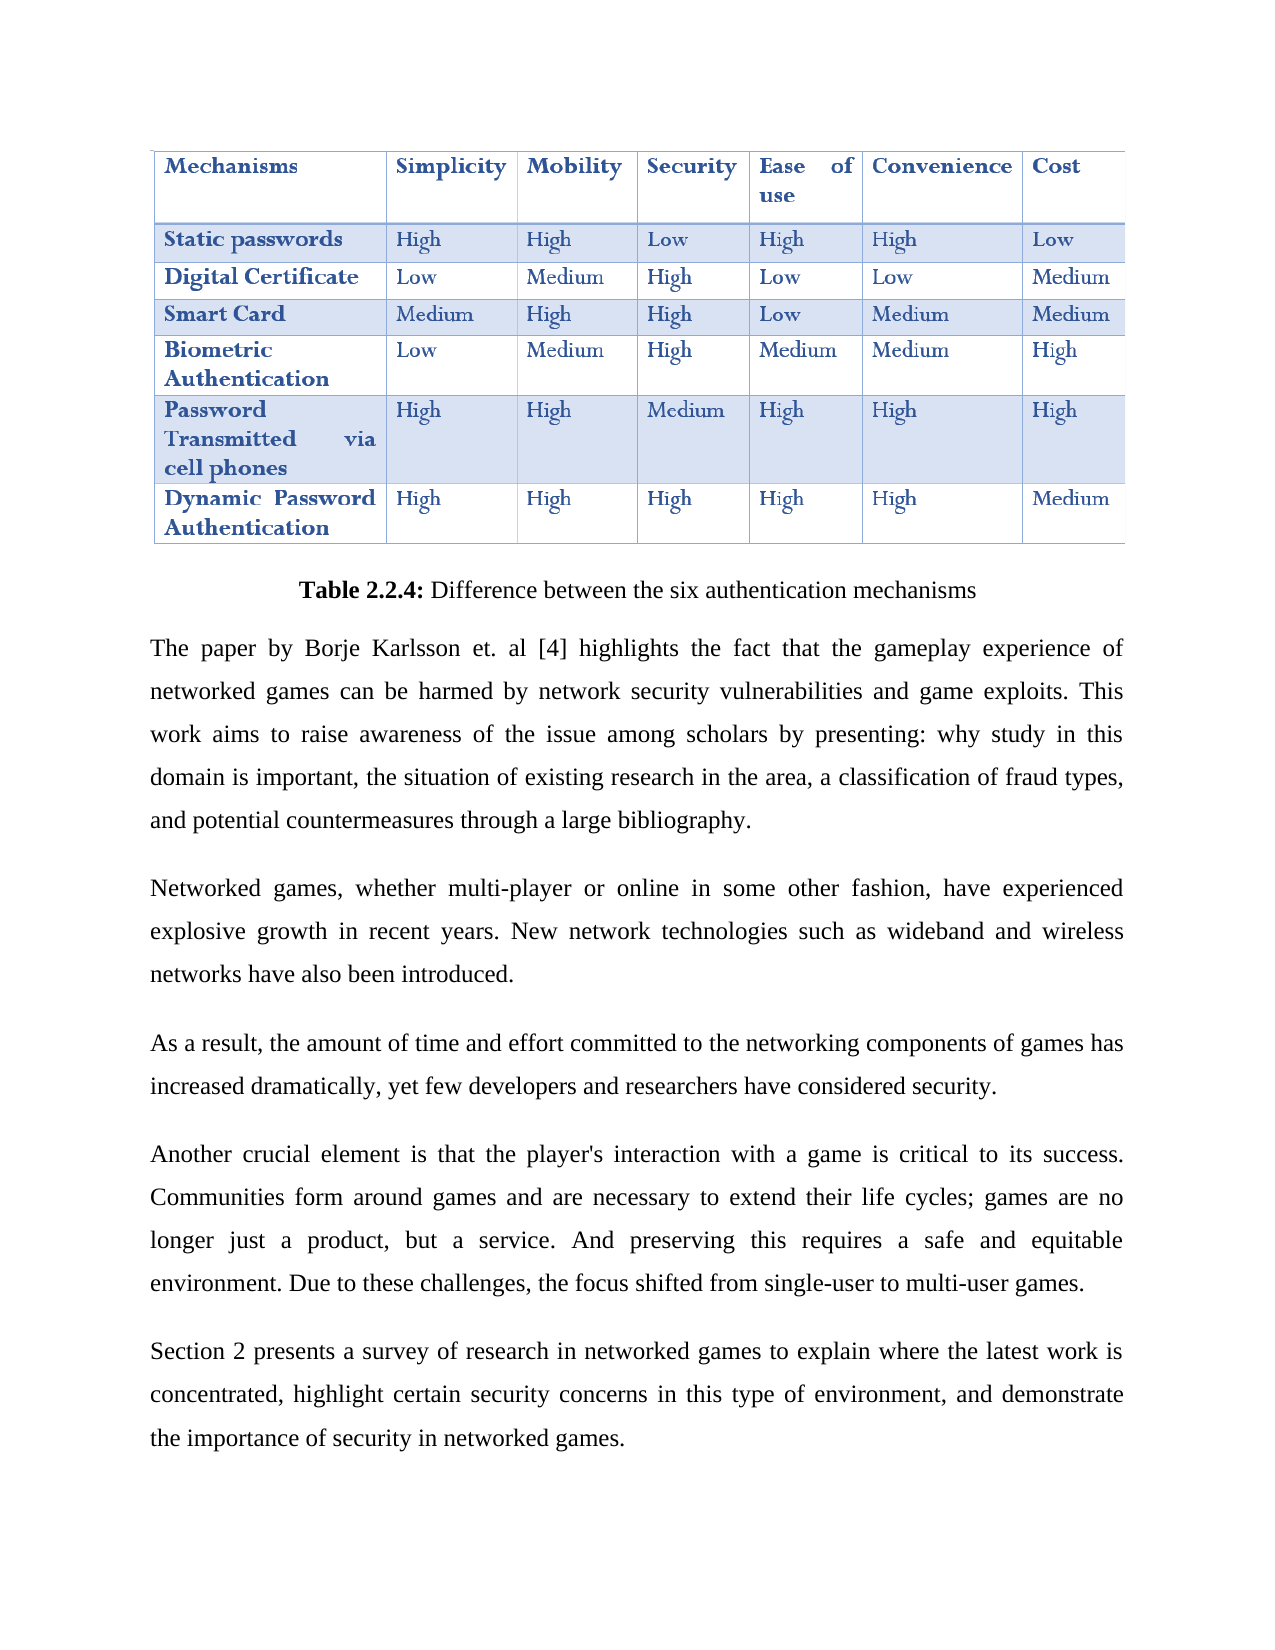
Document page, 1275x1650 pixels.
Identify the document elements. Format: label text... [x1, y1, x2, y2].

text Section 2 presents a survey of research in networked games to explain where the latest work is concentrated, highlight certain security concerns in this type of environment, and demonstrate the importance of security in networked games. [150, 1336, 1125, 1451]
text As a result, the amount of time and effort committed to the networking components of games has increased dramatically, yet few developers and researchers have considered security. [150, 1028, 1125, 1099]
text Table 2.2.4: Difference between the six authentication mechanisms [150, 575, 1125, 603]
text Another crucial element is that the player's interaction with a game is critical to its success. Communities form around games and are necessary to extend their life cycles; games are no longer just a product, but a service. And preserving this requires a safe and equitable environment. Due to these challenges, the focus shifted from single-user to multi-user games. [150, 1139, 1125, 1297]
text The paper by Borje Karlsson et. al [4] highlights the fact that the gameplay experience of networked games can be harmed by network security vulnerabilities and game exploits. This work aims to raise awareness of the issue among scholars by presenting: why study in this domain is important, the situation of existing research in the area, a classification of fraud types, and potential countermeasures through a large bibliography. [150, 633, 1125, 834]
picture [150, 150, 1125, 546]
text Networked games, whether multi-player or online in some other fashion, have experienced explosive growth in recent years. New network technologies such as wideband and wireless networks have also been introduced. [150, 873, 1125, 988]
